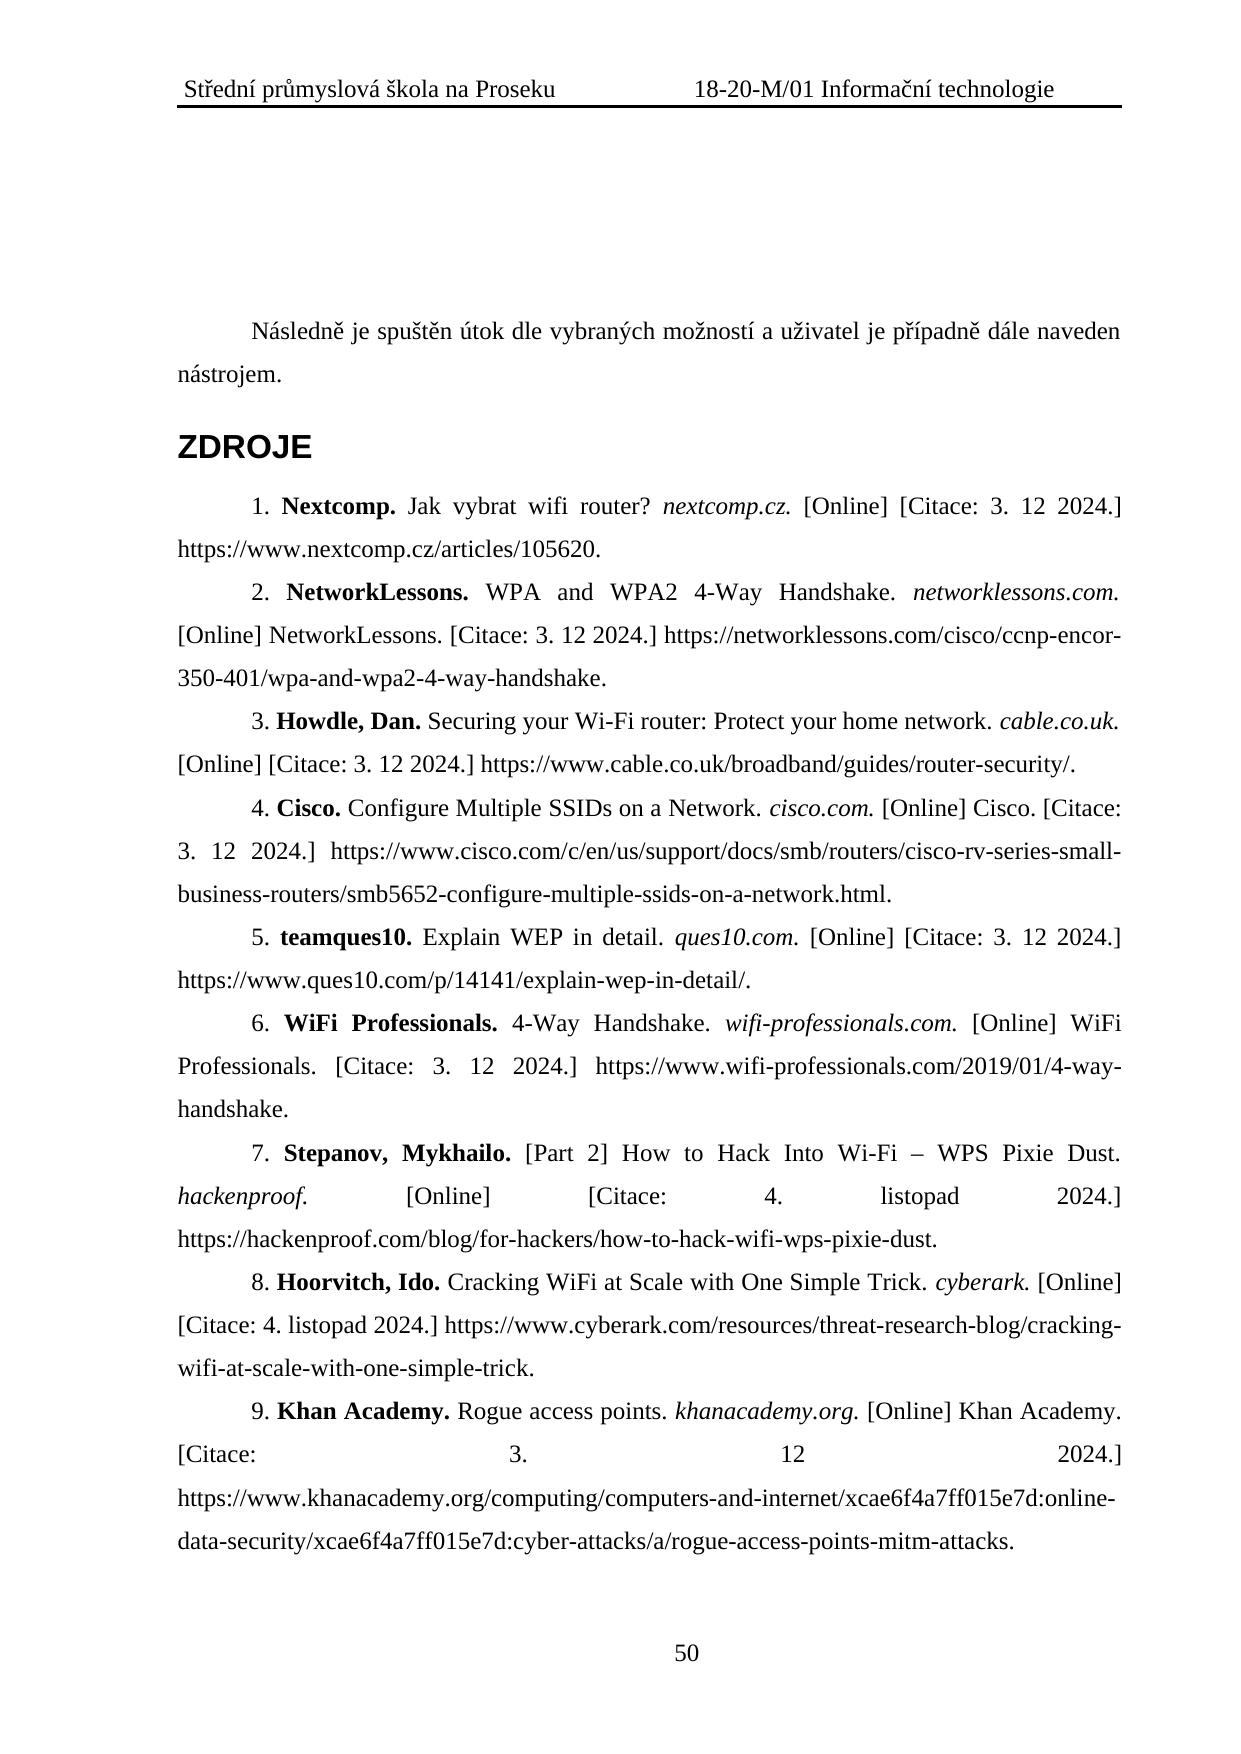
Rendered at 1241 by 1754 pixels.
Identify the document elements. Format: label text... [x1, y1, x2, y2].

text 9. Khan Academy. Rogue access points. khanacademy.org. [Online] Khan Academy. [Citace: 3. 12 2024.] https://www.khanacademy.org/computing/computers-and-internet/xcae6f4a7ff015e7d:online-data-security/xcae6f4a7ff015e7d:cyber-attacks/a/rogue-access-points-mitm-attacks. [177, 1396, 1122, 1554]
text 6. WiFi Professionals. 4-Way Handshake. wifi-professionals.com. [Online] WiFi Professionals. [Citace: 3. 12 2024.] https://www.wifi-professionals.com/2019/01/4-way-handshake. [177, 1008, 1122, 1123]
text 1. Nextcomp. Jak vybrat wifi router? nextcomp.cz. [Online] [Citace: 3. 12 2024.] https://www.nextcomp.cz/articles/105620. [177, 491, 1122, 563]
text 4. Cisco. Configure Multiple SSIDs on a Network. cisco.com. [Online] Cisco. [Citace: 3. 12 2024.] https://www.cisco.com/c/en/us/support/docs/smb/routers/cisco-rv-series-small-business-routers/smb5652-configure-multiple-ssids-on-a-network.html. [177, 793, 1122, 908]
text 8. Hoorvitch, Ido. Cracking WiFi at Scale with One Simple Trick. cyberark. [Online] [Citace: 4. listopad 2024.] https://www.cyberark.com/resources/threat-research-blog/cracking-wifi-at-scale-with-one-simple-trick. [177, 1267, 1122, 1382]
text 5. teamques10. Explain WEP in detail. ques10.com. [Online] [Citace: 3. 12 2024.] https://www.ques10.com/p/14141/explain-wep-in-detail/. [177, 922, 1122, 994]
text 3. Howdle, Dan. Securing your Wi-Fi router: Protect your home network. cable.co.uk. [Online] [Citace: 3. 12 2024.] https://www.cable.co.uk/broadband/guides/router-security/. [177, 706, 1122, 778]
text Následně je spuštěn útok dle vybraných možností a uživatel je případně dále naveden nástrojem. [177, 316, 1122, 388]
text 2. NetworkLessons. WPA and WPA2 4-Way Handshake. networklessons.com. [Online] NetworkLessons. [Citace: 3. 12 2024.] https://networklessons.com/cisco/ccnp-encor-350-401/wpa-and-wpa2-4-way-handshake. [177, 577, 1122, 692]
text 7. Stepanov, Mykhailo. [Part 2] How to Hack Into Wi-Fi – WPS Pixie Dust. hackenproof. [Online] [Citace: 4. listopad 2024.] https://hackenproof.com/blog/for-hackers/how-to-hack-wifi-wps-pixie-dust. [177, 1138, 1122, 1253]
text ZDROJE [177, 427, 1122, 465]
